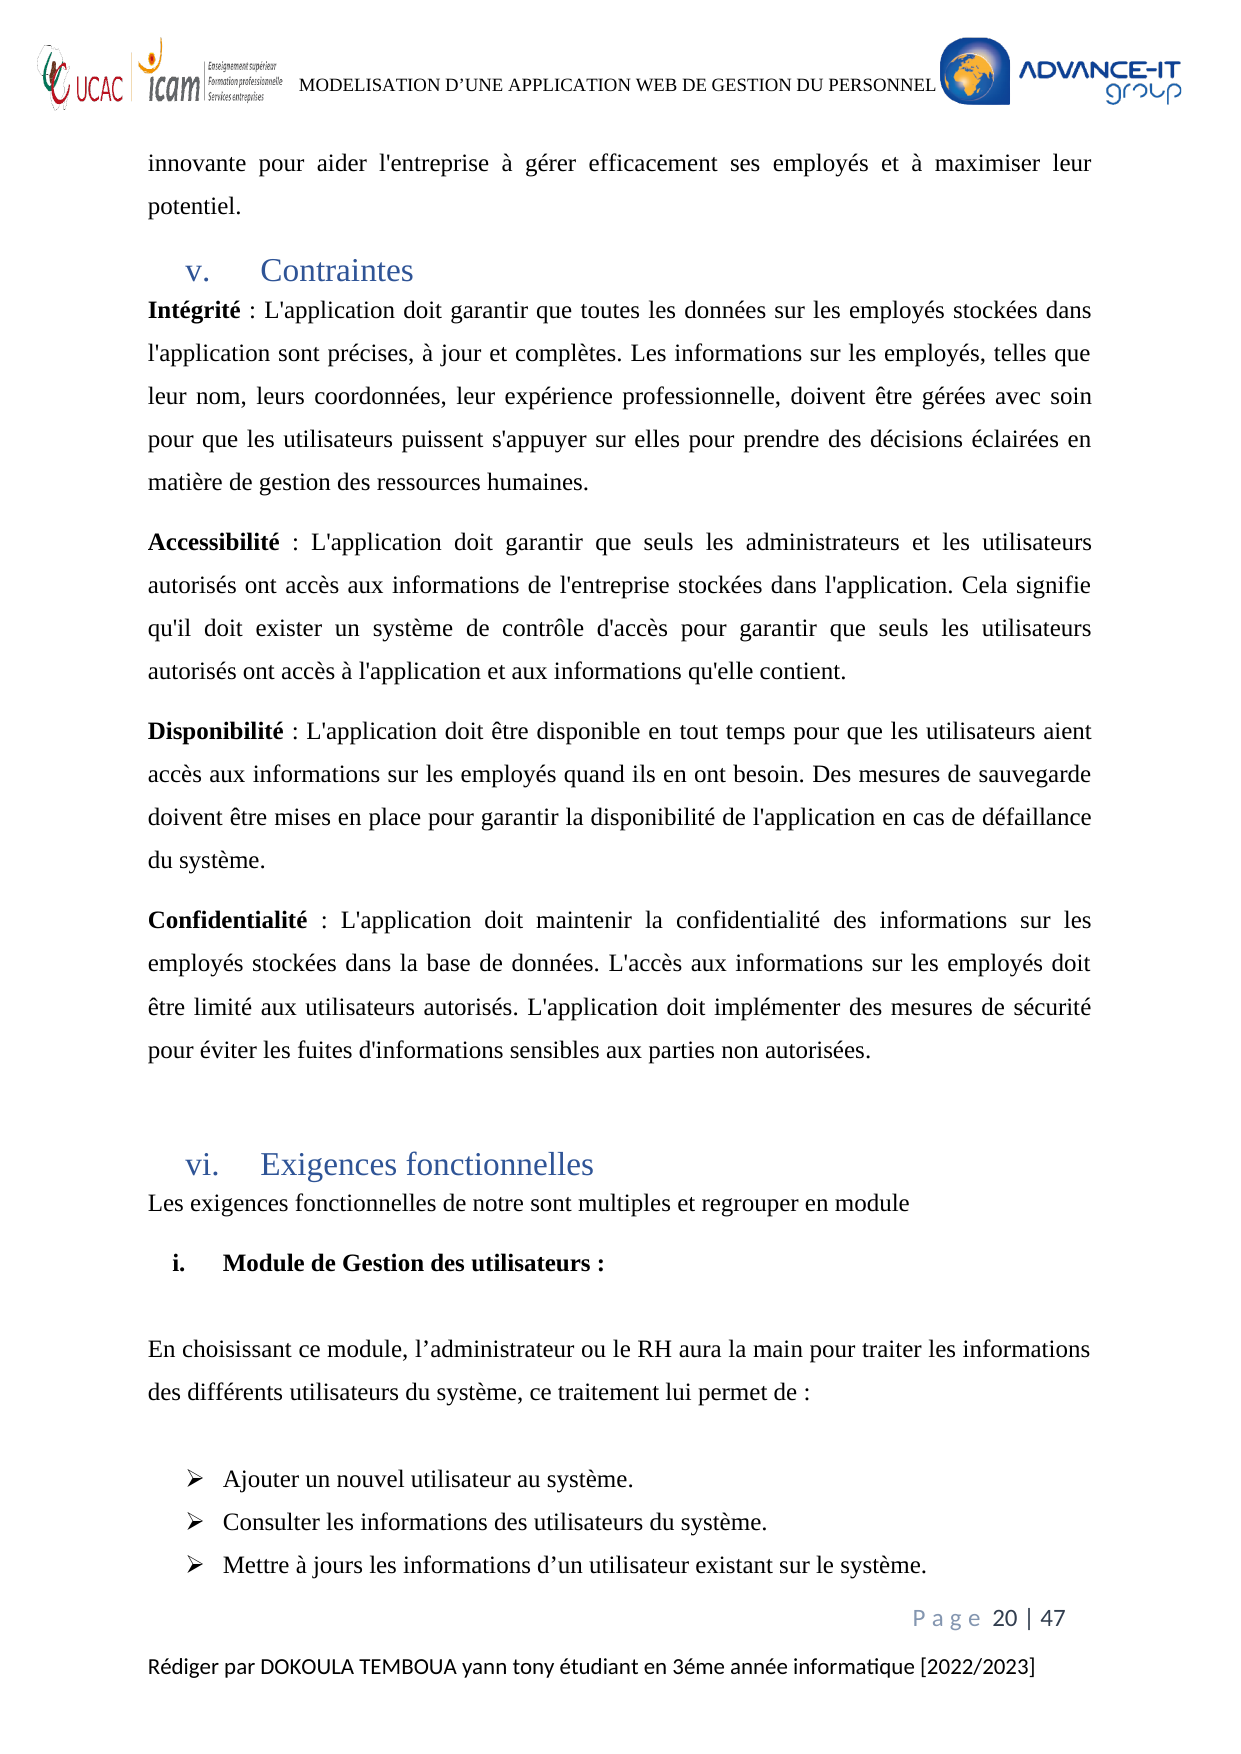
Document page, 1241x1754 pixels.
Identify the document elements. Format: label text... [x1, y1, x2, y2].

text Intégrité : L'application doit garantir que toutes les données sur les employés stockées dans l'application sont précises, à jour et complètes. Les informations sur les employés, telles que leur nom, leurs coordonnées, leur expérience professionnelle, doivent être gérées avec soin pour que les utilisateurs puissent s'appuyer sur elles pour prendre des décisions éclairées en matière de gestion des ressources humaines. [148, 295, 1092, 496]
list Module de Gestion des utilisateurs : [185, 1248, 1092, 1277]
text Accessibilité : L'application doit garantir que seuls les administrateurs et les utilisateurs autorisés ont accès aux informations de l'entreprise stockées dans l'application. Cela signifie qu'il doit exister un système de contrôle d'accès pour garantir que seuls les utilisateurs autorisés ont accès à l'application et aux informations qu'elle contient. [148, 527, 1092, 685]
picture [931, 37, 1182, 113]
text En choisissant ce module, l’administrateur ou le RH aura la main pour traiter les informations des différents utilisateurs du système, ce traitement lui permet de : [148, 1334, 1092, 1406]
list Consulter les informations des utilisateurs du système. [185, 1507, 1092, 1536]
text Confidentialité : L'application doit maintenir la confidentialité des informations sur les employés stockées dans la base de données. L'accès aux informations sur les employés doit être limité aux utilisateurs autorisés. L'application doit implémenter des mesures de sécurité pour éviter les fuites d'informations sensibles aux parties non autorisées. [148, 905, 1092, 1063]
list Ajouter un nouvel utilisateur au système. [185, 1464, 1092, 1492]
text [148, 148, 1092, 219]
subtitle Contraintes [185, 251, 1092, 289]
text Les exigences fonctionnelles de notre sont multiples et regrouper en module [148, 1188, 1092, 1217]
list Mettre à jours les informations d’un utilisateur existant sur le système. [185, 1550, 1092, 1579]
subtitle Exigences fonctionnelles [185, 1144, 1092, 1182]
text Disponibilité : L'application doit être disponible en tout temps pour que les utilisateurs aient accès aux informations sur les employés quand ils en ont besoin. Des mesures de sauvegarde doivent être mises en place pour garantir la disponibilité de l'application en cas de défaillance du système. [148, 716, 1092, 874]
picture [31, 29, 288, 119]
